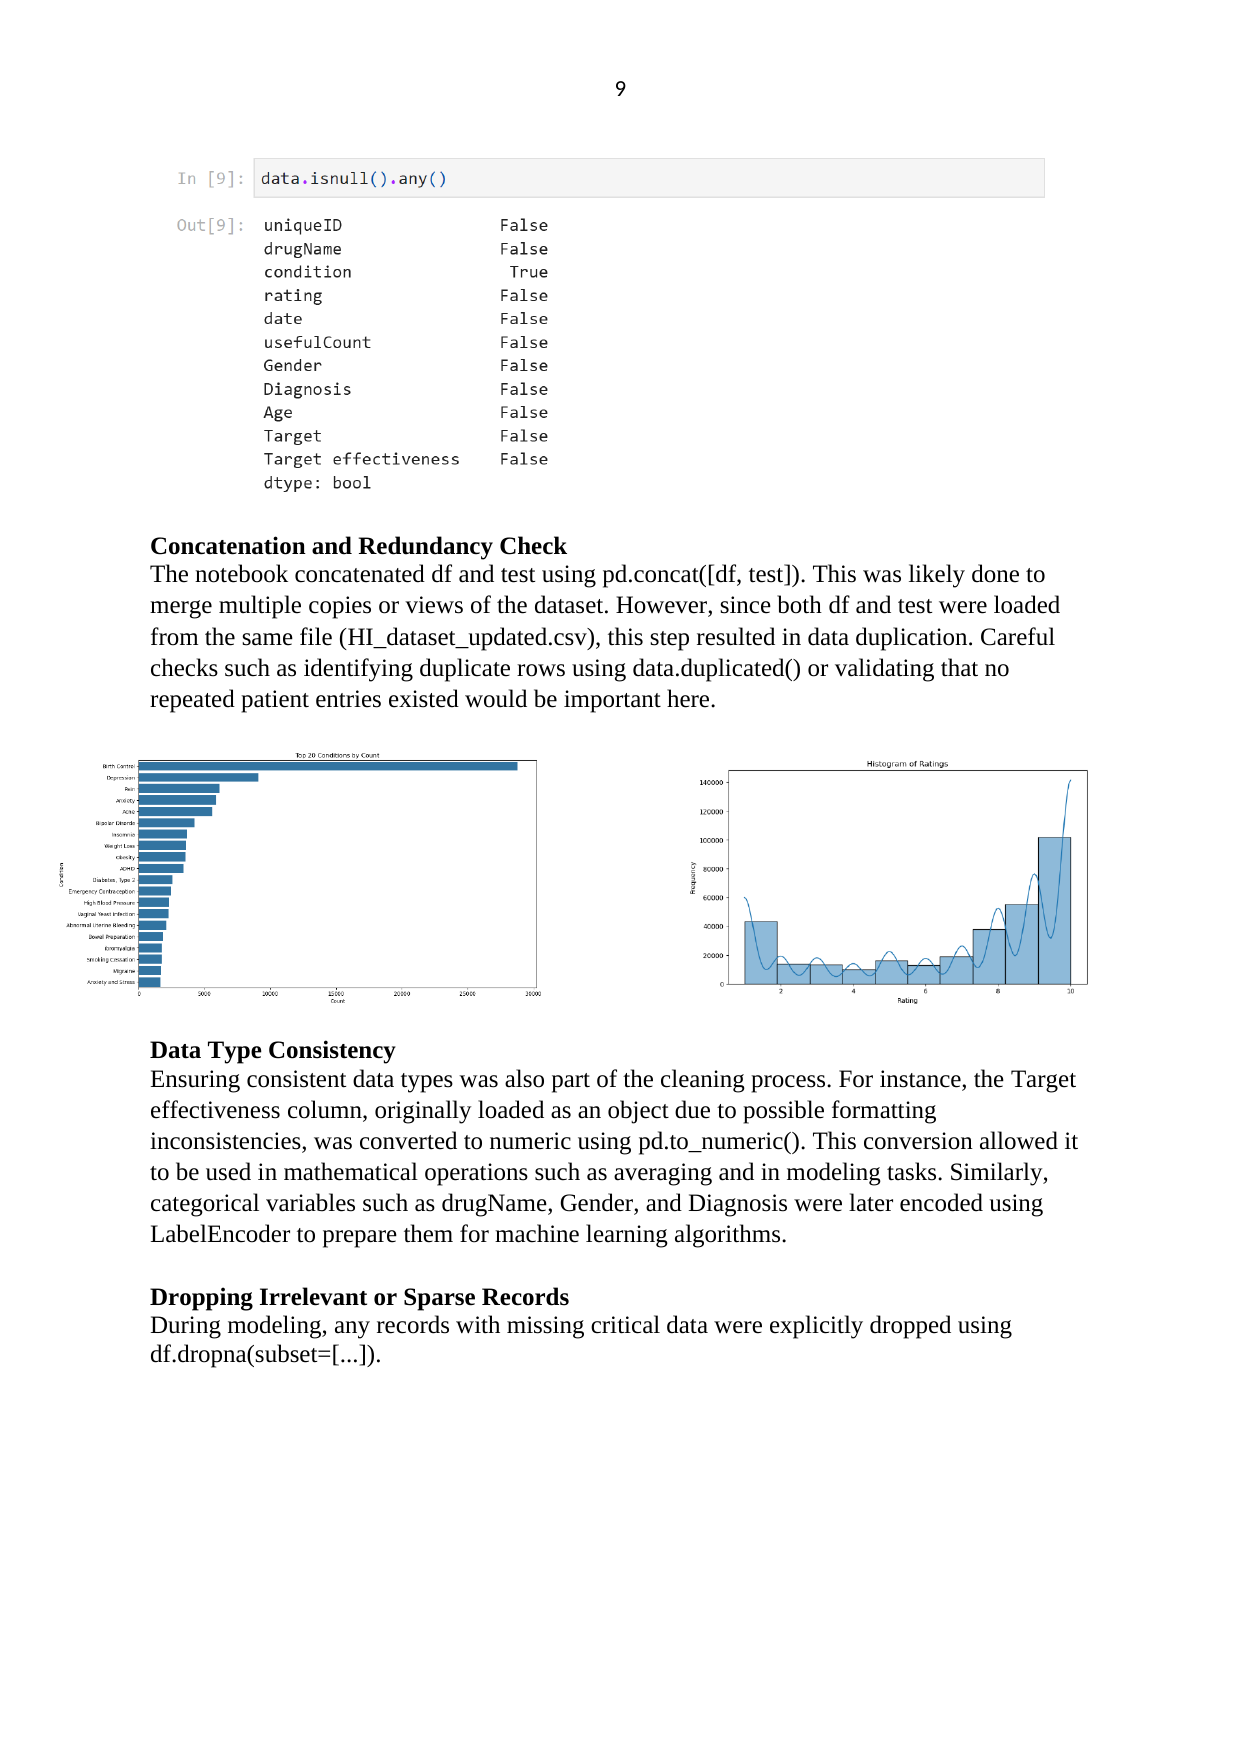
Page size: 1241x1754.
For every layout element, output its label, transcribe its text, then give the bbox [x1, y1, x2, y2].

subtitle Dropping Irrelevant or Sparse Records [150, 1282, 1090, 1310]
text Ensuring consistent data types was also part of the cleaning process. For instance, the Target effectiveness column, originally loaded as an object due to possible formatting inconsistencies, was converted to numeric using pd.to_numeric(). This conversion allowed it to be used in mathematical operations such as averaging and in modeling tasks. Similarly, categorical variables such as drugName, Gender, and Diagnosis were later encoded using LabelEncoder to prepare them for machine learning algorithms. [150, 1064, 1090, 1248]
text The notebook concatenated df and test using pd.concat([df, test]). This was likely done to merge multiple copies or views of the dataset. However, since both df and test were loaded from the same file (HI_dataset_updated.csv), this step resulted in data duplication. Careful checks such as identifying duplicate rows using data.duplicated() or validating that no repeated patient entries existed would be important here. [150, 559, 1090, 712]
subtitle During modeling, any records with missing critical data were explicitly dropped using df.dropna(subset=[...]). [150, 1310, 1090, 1368]
picture [685, 756, 1088, 1007]
subtitle Concatenation and Redundancy Check [150, 531, 1090, 559]
subtitle Data Type Consistency [150, 1036, 1090, 1064]
picture [150, 150, 1091, 502]
picture [55, 750, 542, 1003]
